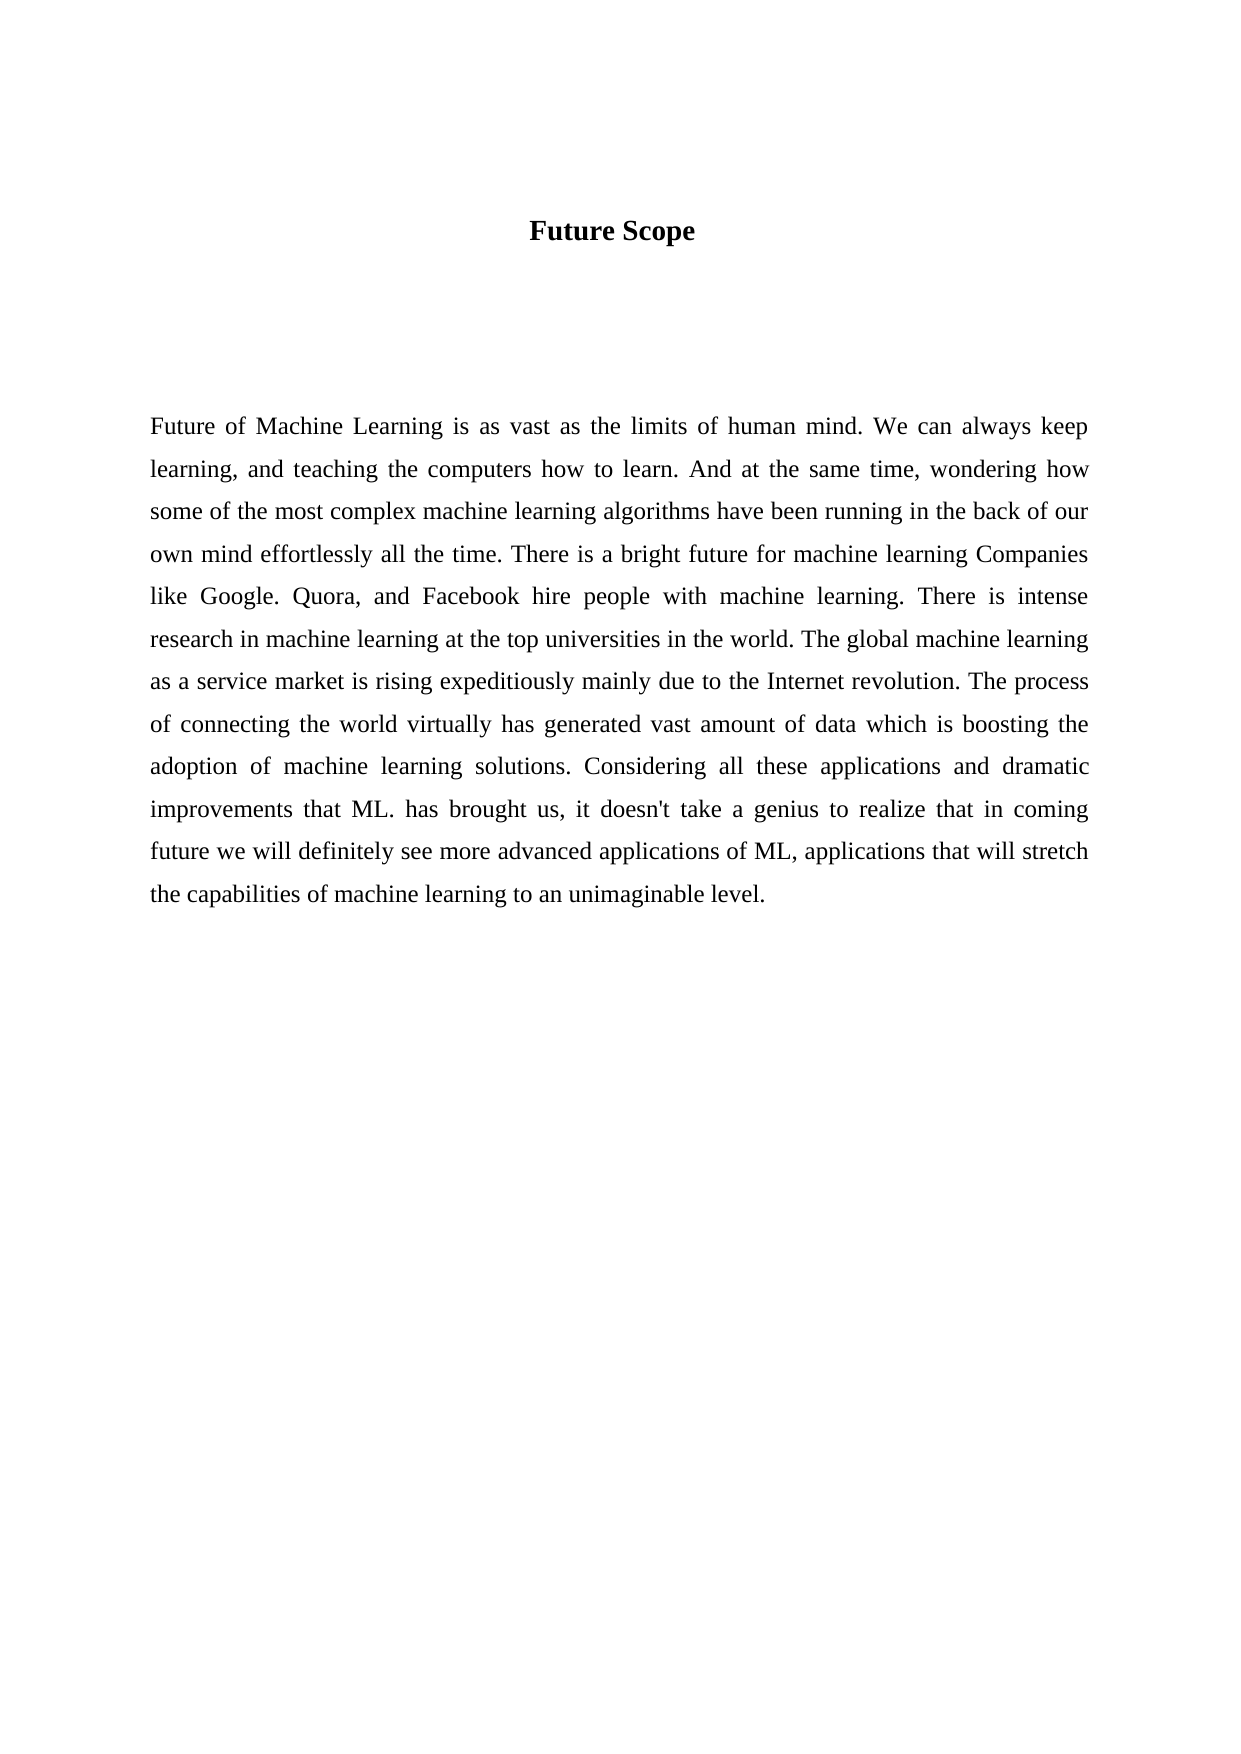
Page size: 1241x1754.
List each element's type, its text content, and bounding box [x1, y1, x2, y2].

text Future of Machine Learning is as vast as the limits of human mind. We can always keep learning, and teaching the computers how to learn. And at the same time, wondering how some of the most complex machine learning algorithms have been running in the back of our own mind effortlessly all the time. There is a bright future for machine learning Companies like Google. Quora, and Facebook hire people with machine learning. There is intense research in machine learning at the top universities in the world. The global machine learning as a service market is rising expeditiously mainly due to the Internet revolution. The process of connecting the world virtually has generated vast amount of data which is boosting the adoption of machine learning solutions. Considering all these applications and dramatic improvements that ML. has brought us, it doesn't take a genius to realize that in coming future we will definitely see more advanced applications of ML, applications that will stretch the capabilities of machine learning to an unimaginable level. [150, 411, 1090, 907]
text Future Scope [150, 213, 1090, 247]
